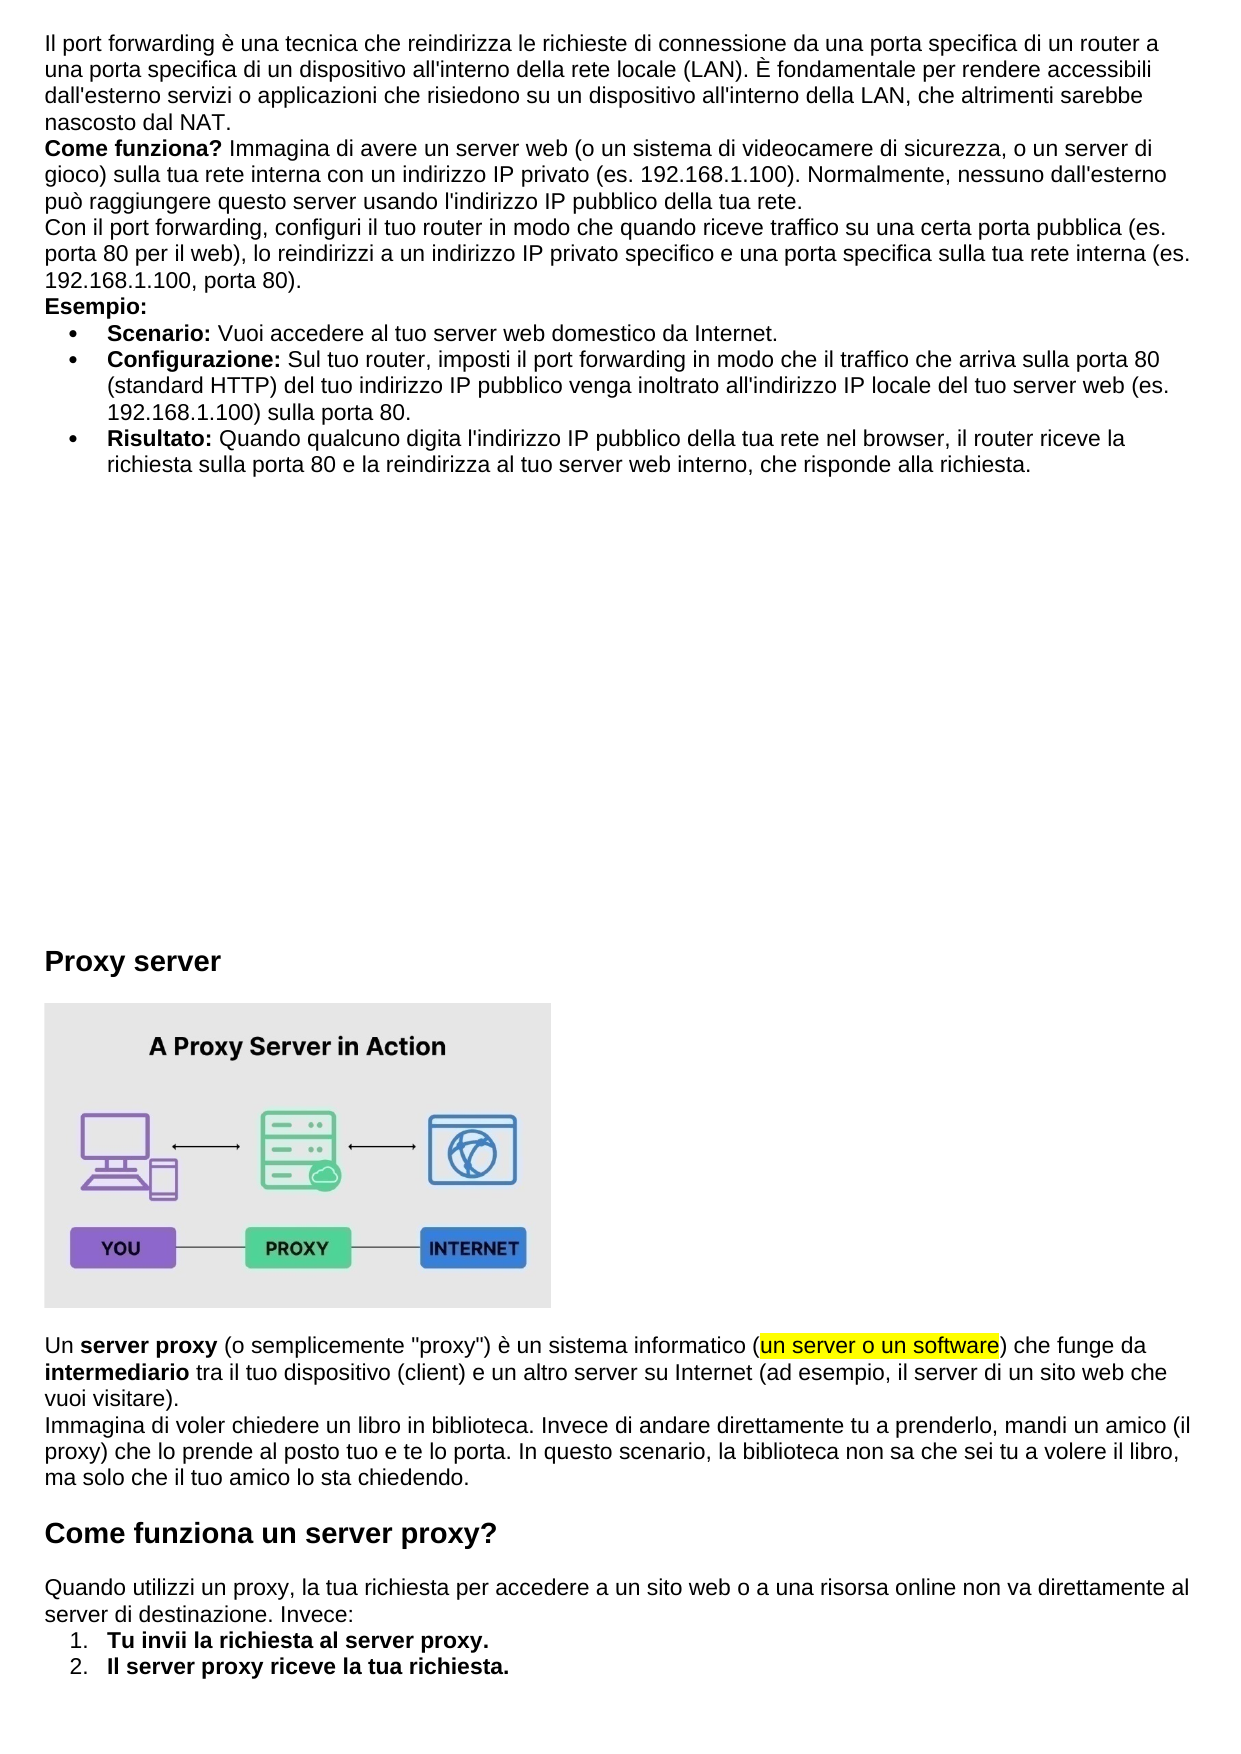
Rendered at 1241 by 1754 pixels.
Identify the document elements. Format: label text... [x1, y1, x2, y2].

text Il port forwarding è una tecnica che reindirizza le richieste di connessione da una porta specifica di un router a una porta specifica di un dispositivo all'interno della rete locale (LAN). È fondamentale per rendere accessibili dall'esterno servizi o applicazioni che risiedono su un dispositivo all'interno della LAN, che altrimenti sarebbe nascosto dal NAT. [44, 29, 1196, 135]
text Un server proxy (o semplicemente "proxy") è un sistema informatico (un server o un software) che funge da intermediario tra il tuo dispositivo (client) e un altro server su Internet (ad esempio, il server di un sito web che vuoi visitare). [44, 1332, 1196, 1412]
text Immagina di voler chiedere un libro in biblioteca. Invece di andare direttamente tu a prenderlo, mandi un amico (il proxy) che lo prende al posto tuo e te lo porta. In questo scenario, la biblioteca non sa che sei tu a volere il libro, ma solo che il tuo amico lo sta chiedendo. [44, 1412, 1196, 1491]
text Esempio: [44, 293, 1196, 319]
list Scenario: Vuoi accedere al tuo server web domestico da Internet. [69, 319, 1196, 346]
list Tu invii la richiesta al server proxy. [69, 1627, 1196, 1653]
text Come funziona un server proxy? [44, 1516, 1196, 1549]
list Il server proxy riceve la tua richiesta. [69, 1653, 1196, 1679]
text Quando utilizzi un proxy, la tua richiesta per accedere a un sito web o a una risorsa online non va direttamente al server di destinazione. Invece: [44, 1574, 1196, 1627]
text Con il port forwarding, configuri il tuo router in modo che quando riceve traffico su una certa porta pubblica (es. porta 80 per il web), lo reindirizzi a un indirizzo IP privato specifico e una porta specifica sulla tua rete interna (es. 192.168.1.100, porta 80). [44, 214, 1196, 293]
list Configurazione: Sul tuo router, imposti il port forwarding in modo che il traffico che arriva sulla porta 80 (standard HTTP) del tuo indirizzo IP pubblico venga inoltrato all'indirizzo IP locale del tuo server web (es. 192.168.1.100) sulla porta 80. [69, 346, 1196, 425]
text Come funziona? Immagina di avere un server web (o un sistema di videocamere di sicurezza, o un server di gioco) sulla tua rete interna con un indirizzo IP privato (es. 192.168.1.100). Normalmente, nessuno dall'esterno può raggiungere questo server usando l'indirizzo IP pubblico della tua rete. [44, 135, 1196, 214]
picture [44, 1003, 551, 1308]
list Risultato: Quando qualcuno digita l'indirizzo IP pubblico della tua rete nel browser, il router riceve la richiesta sulla porta 80 e la reindirizza al tuo server web interno, che risponde alla richiesta. [69, 425, 1196, 478]
text Proxy server [44, 944, 1196, 978]
